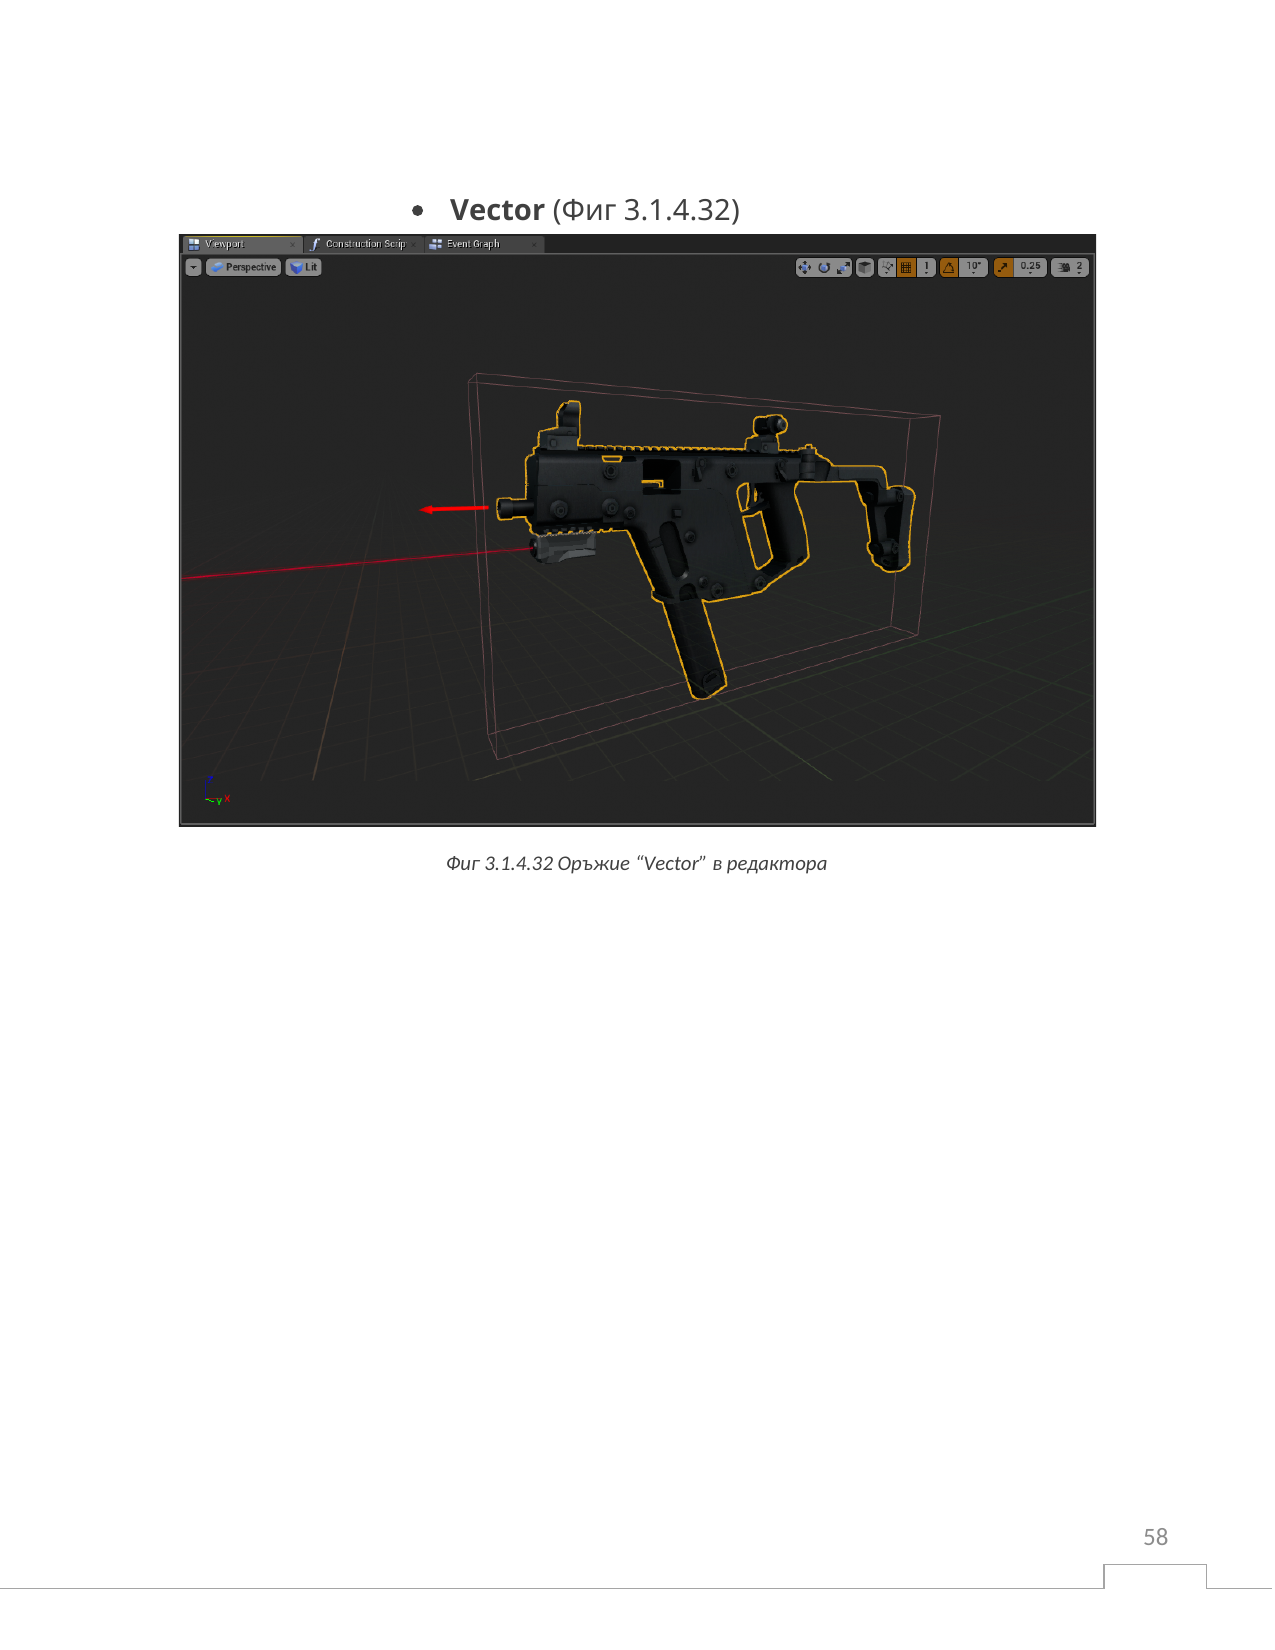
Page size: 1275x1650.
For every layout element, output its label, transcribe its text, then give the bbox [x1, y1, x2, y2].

picture [178, 234, 1097, 827]
list Vector (Фиг 3.1.4.32) [412, 190, 1125, 229]
